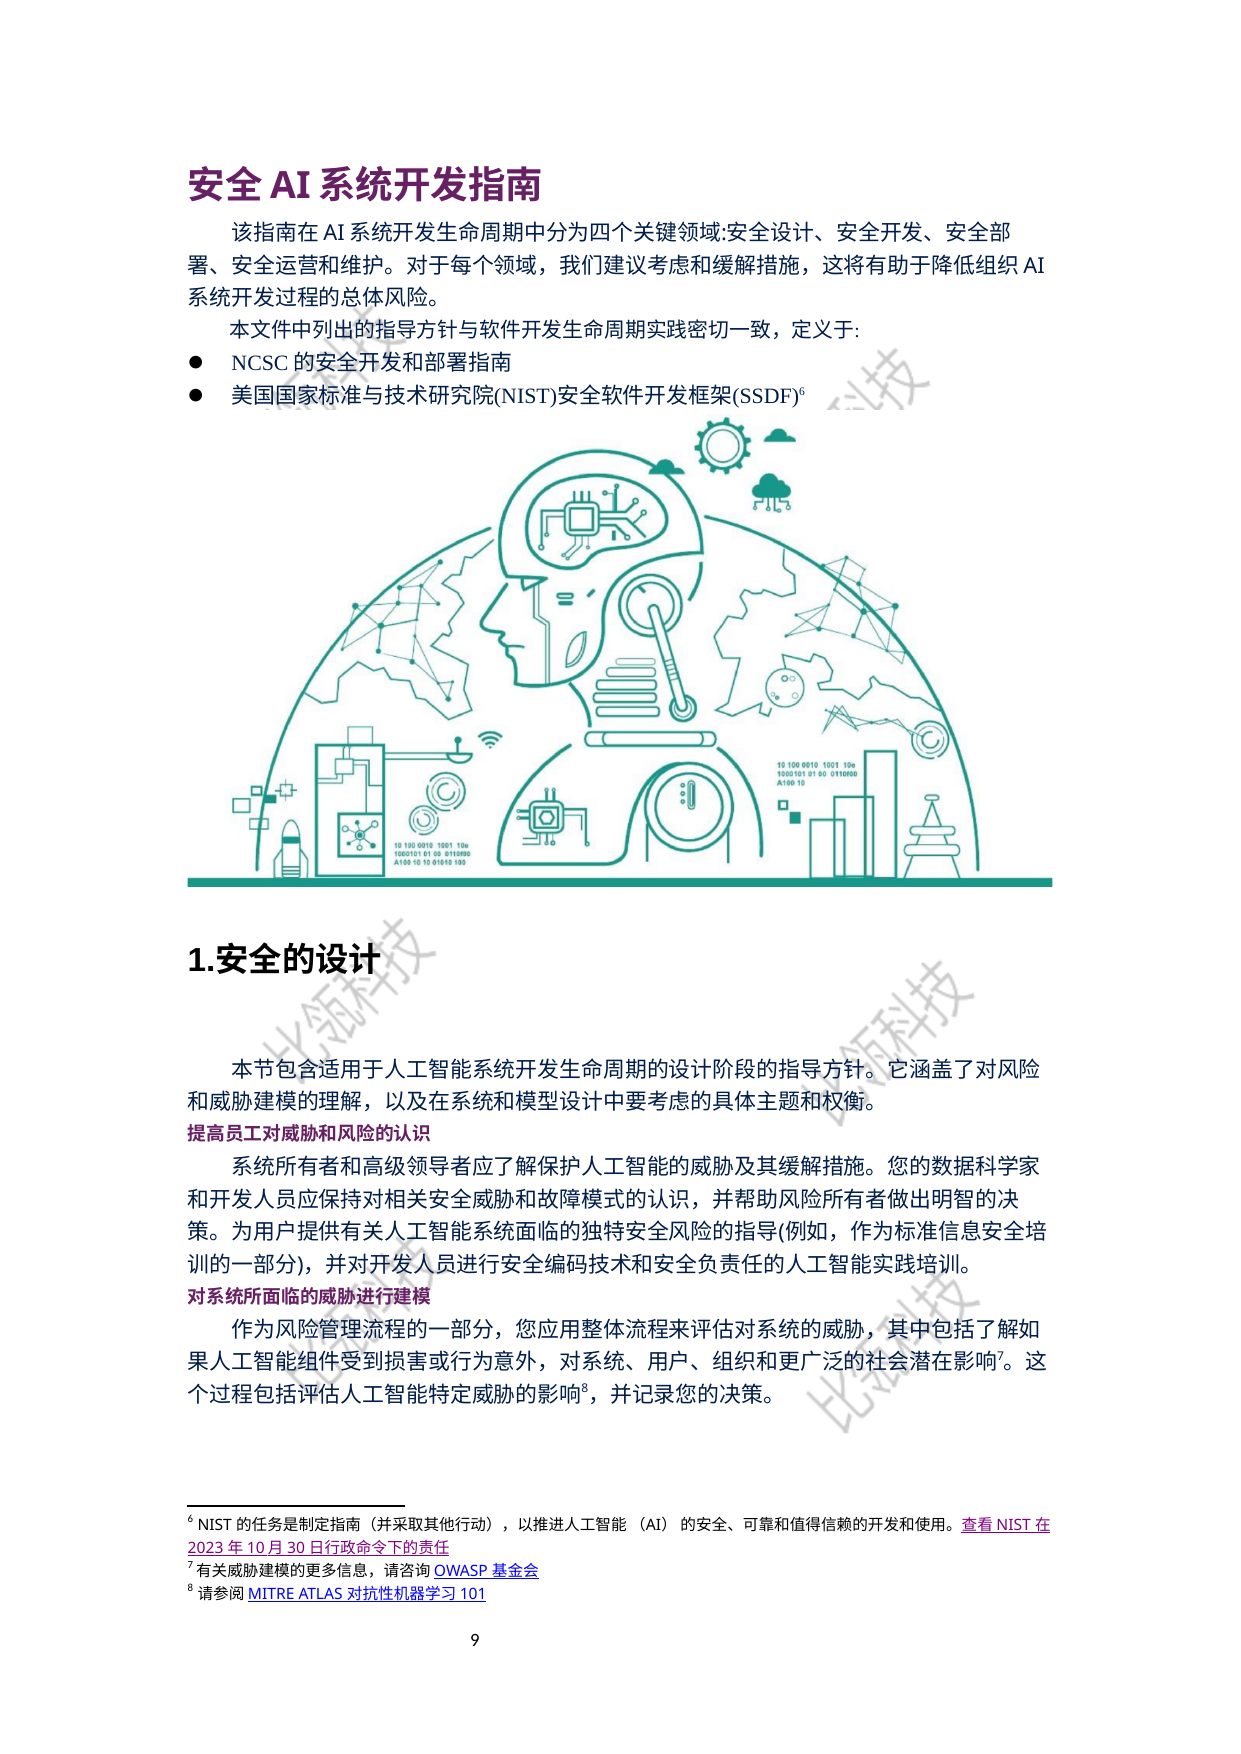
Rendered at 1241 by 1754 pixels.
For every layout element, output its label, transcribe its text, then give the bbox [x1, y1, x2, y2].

text 作为风险管理流程的一部分，您应用整体流程来评估对系统的威胁，其中包括了解如果人工智能组件受到损害或行为意外，对系统、用户、组织和更广泛的社会潜在影响。这个过程包括评估人工智能特定威胁的影响，并记录您的决策。 [187, 1311, 1053, 1409]
text 提高员工对威胁和风险的认识 [187, 1116, 1053, 1149]
text 该指南在AI系统开发生命周期中分为四个关键领域:安全设计、安全开发、安全部署、安全运营和维护。对于每个领域，我们建议考虑和缓解措施，这将有助于降低组织AI系统开发过程的总体风险。 [187, 215, 1053, 312]
text 系统所有者和高级领导者应了解保护人工智能的威胁及其缓解措施。您的数据科学家和开发人员应保持对相关安全威胁和故障模式的认识，并帮助风险所有者做出明智的决策。为用户提供有关人工智能系统面临的独特安全风险的指导(例如，作为标准信息安全培训的一部分)，并对开发人员进行安全编码技术和安全负责任的人工智能实践培训。 [187, 1149, 1053, 1279]
text 对系统所面临的威胁进行建模 [187, 1279, 1053, 1311]
list 美国国家标准与技术研究院(NIST)安全软件开发框架(SSDF) [187, 377, 1053, 410]
subtitle 1.安全的设计 [187, 924, 1053, 989]
picture [187, 410, 1053, 887]
list NCSC的安全开发和部署指南 [187, 345, 1053, 377]
text 本节包含适用于人工智能系统开发生命周期的设计阶段的指导方针。它涵盖了对风险和威胁建模的理解，以及在系统和模型设计中要考虑的具体主题和权衡。 [187, 1051, 1053, 1116]
text 本文件中列出的指导方针与软件开发生命周期实践密切一致，定义于: [187, 312, 1053, 345]
text 安全AI系统开发指南 [187, 150, 1053, 215]
